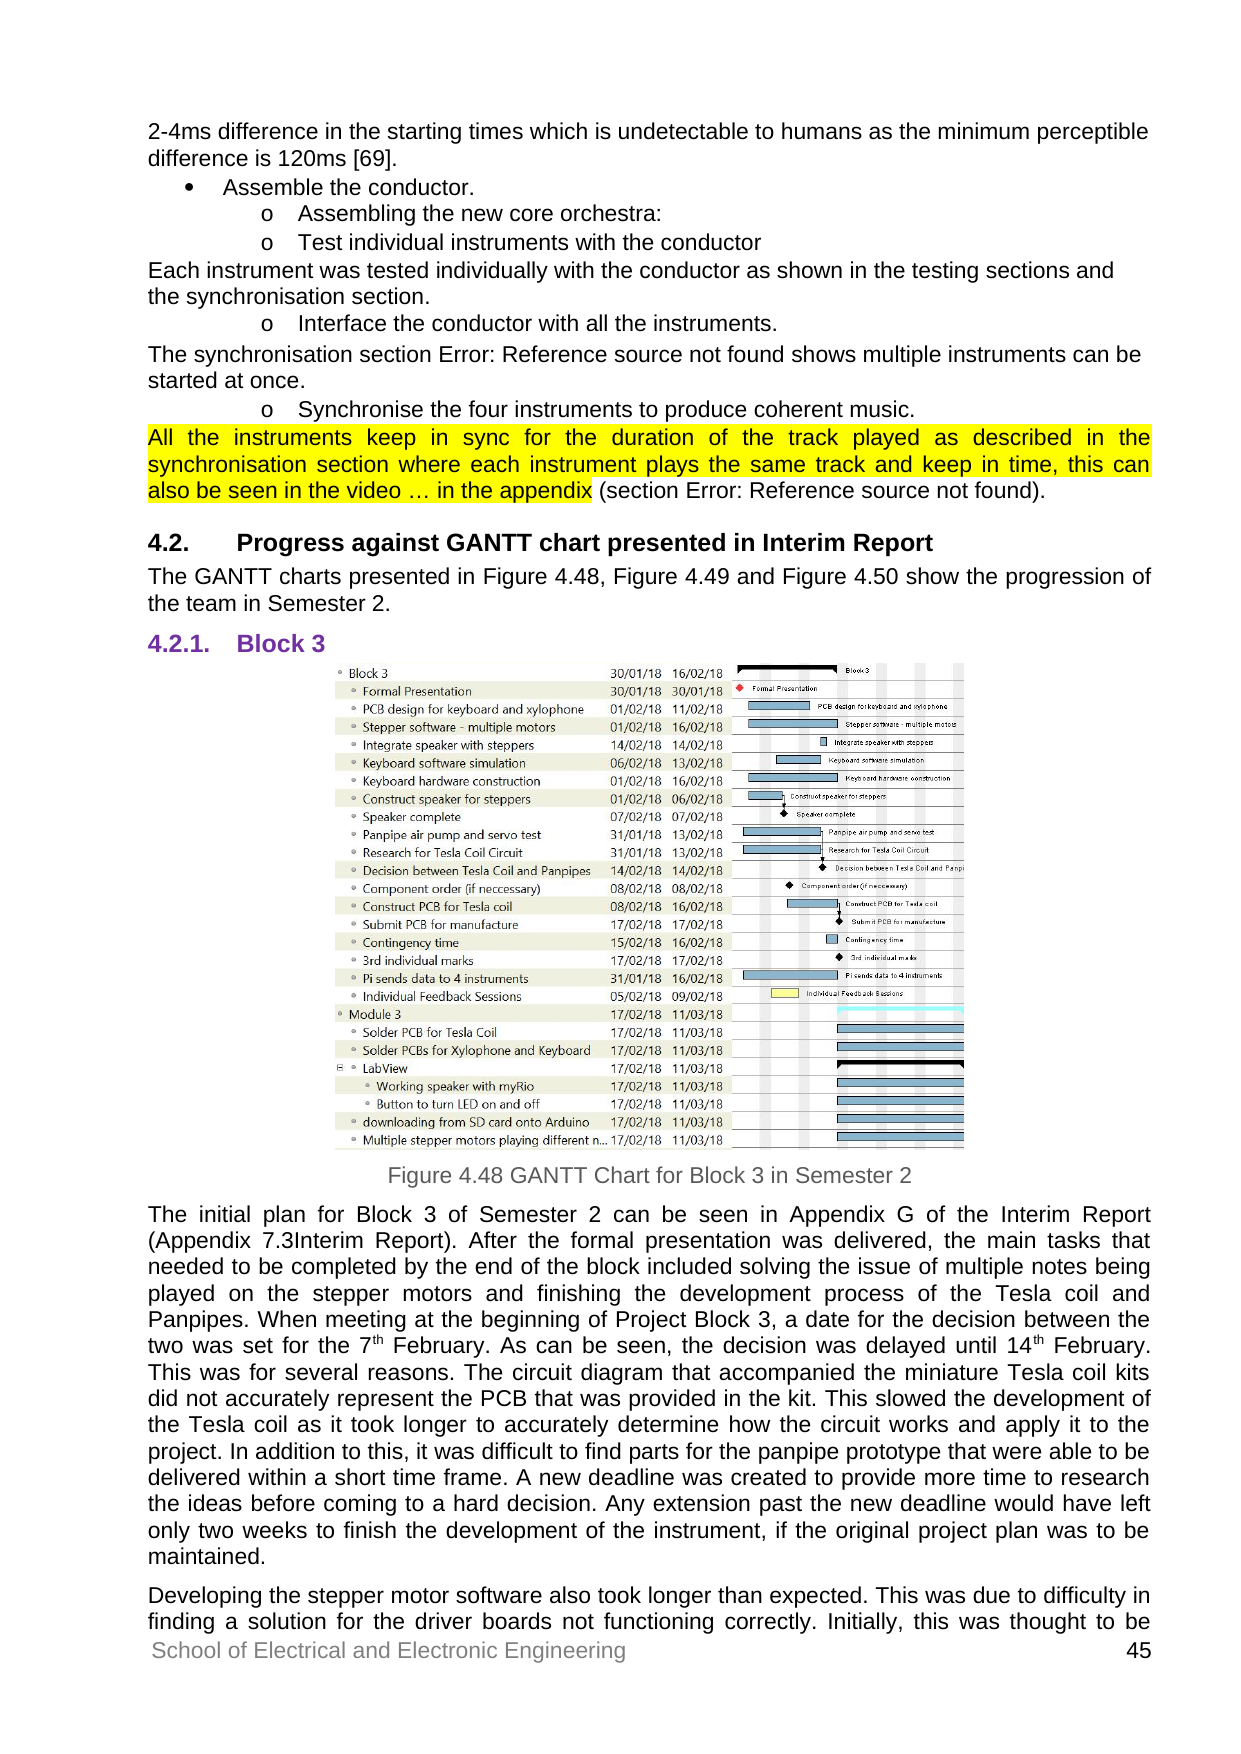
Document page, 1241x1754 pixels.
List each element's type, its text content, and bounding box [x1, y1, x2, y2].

list Synchronise the four instruments to produce coherent music. [260, 396, 1152, 424]
list Interface the conductor with all the instruments. [260, 310, 1152, 338]
subtitle Progress against GANTT chart presented in Interim Report [148, 528, 1152, 557]
list Test individual instruments with the conductor [260, 229, 1152, 257]
text The initial plan for Block 3 of Semester 2 can be seen in Appendix G of the Interim Report (Appendix 7.3). After the formal presentation was delivered, the main tasks that needed to be completed by the end of the block included solving the issue of multiple notes being played on the stepper motors and finishing the development process of the Tesla coil and Panpipes. When meeting at the beginning of Project Block 3, a date for the decision between the two was set for the 7th February. As can be seen, the decision was delayed until 14th February. This was for several reasons. The circuit diagram that accompanied the miniature Tesla coil kits did not accurately represent the PCB that was provided in the kit. This slowed the development of the Tesla coil as it took longer to accurately determine how the circuit works and apply it to the project. In addition to this, it was difficult to find parts for the panpipe prototype that were able to be delivered within a short time frame. A new deadline was created to provide more time to research the ideas before coming to a hard decision. Any extension past the new deadline would have left only two weeks to finish the development of the instrument, if the original project plan was to be maintained. [148, 1201, 1152, 1569]
text Each instrument was tested individually with the conductor as shown in the testing sections and the synchronisation section. [148, 257, 1152, 310]
list Assemble the conductor. [185, 174, 1152, 200]
picture [335, 663, 964, 1150]
subtitle Block 3 [148, 628, 1152, 657]
list Assembling the new core orchestra: [260, 200, 1152, 229]
